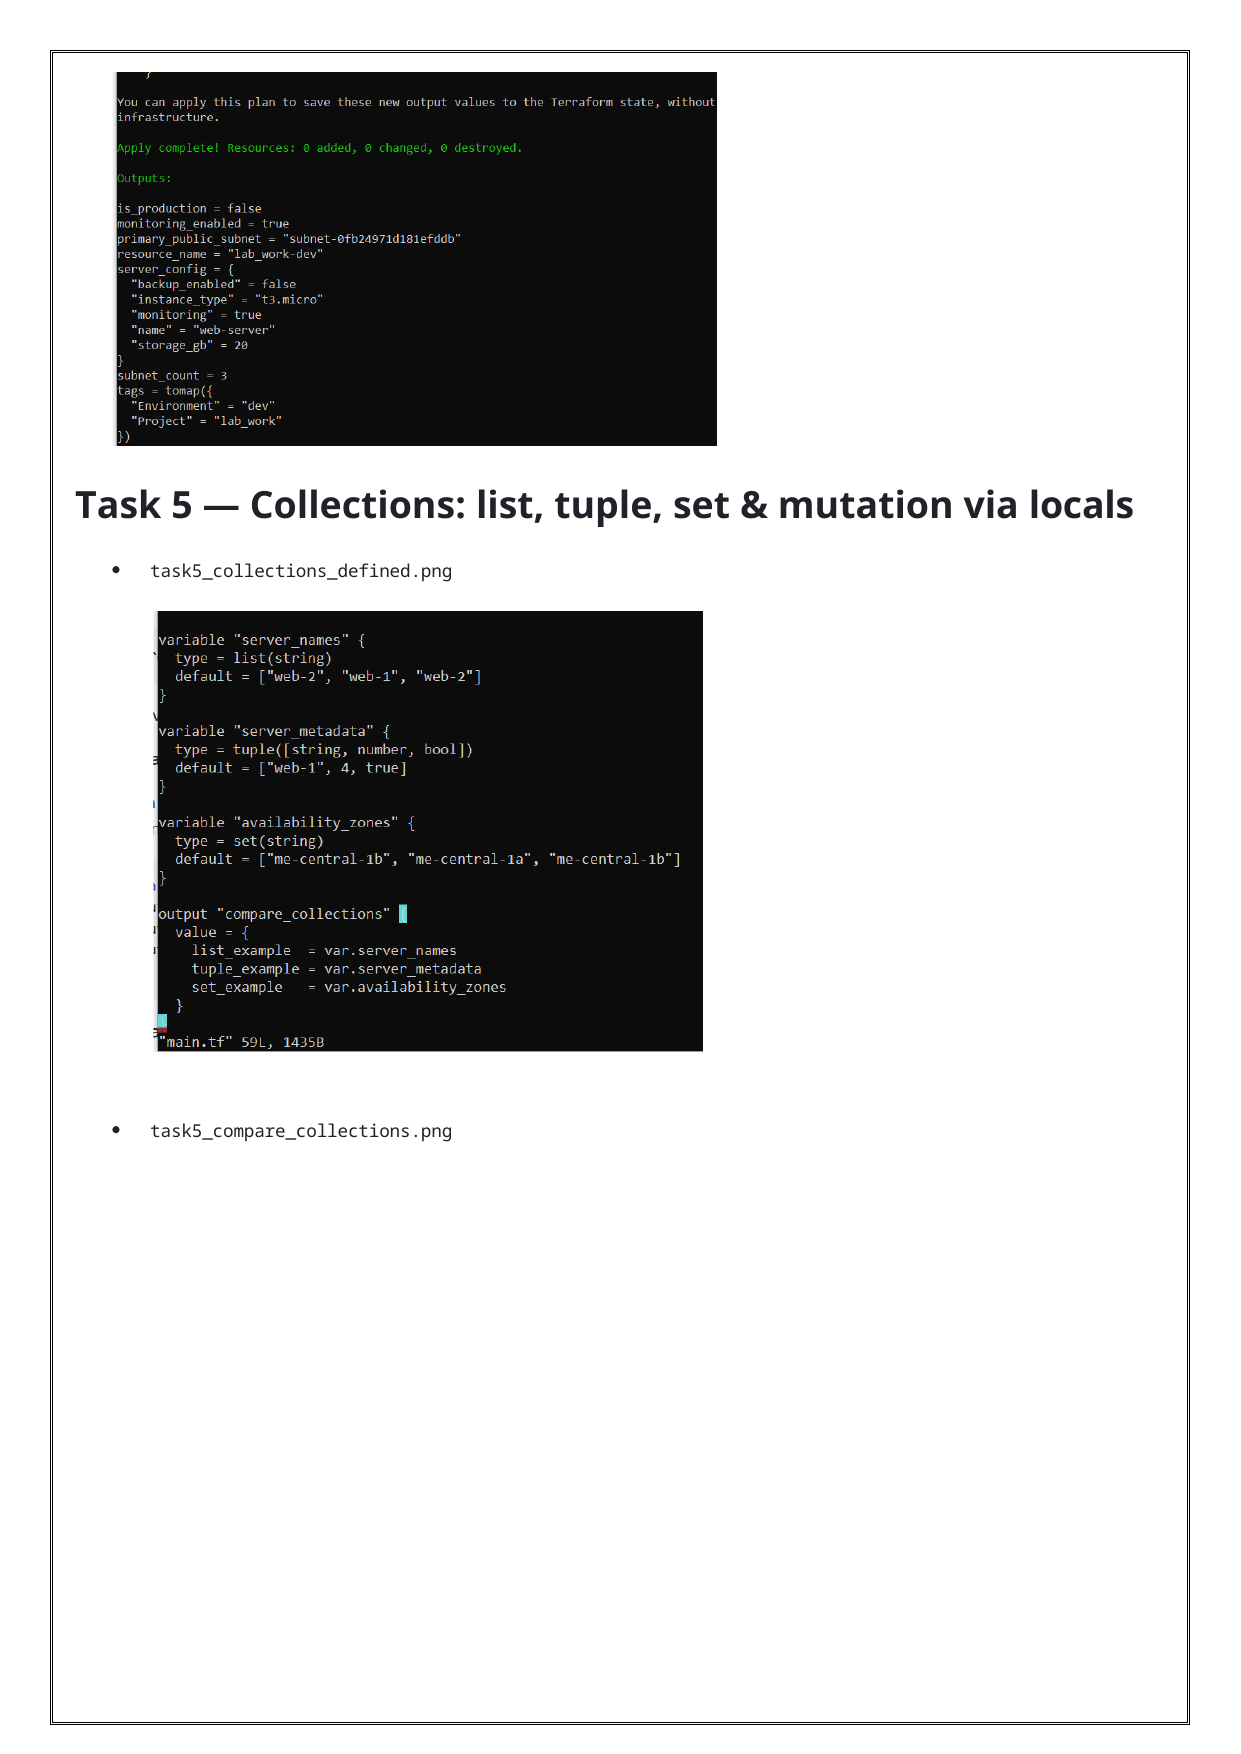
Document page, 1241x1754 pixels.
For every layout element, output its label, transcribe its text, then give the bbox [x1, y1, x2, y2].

picture [153, 611, 703, 1052]
subtitle Task 5 — Collections: list, tuple, set & mutation via locals [75, 478, 1152, 529]
picture [112, 72, 717, 446]
list task5_compare_collections.png [112, 1118, 1152, 1142]
list task5_collections_defined.png [112, 558, 1152, 582]
